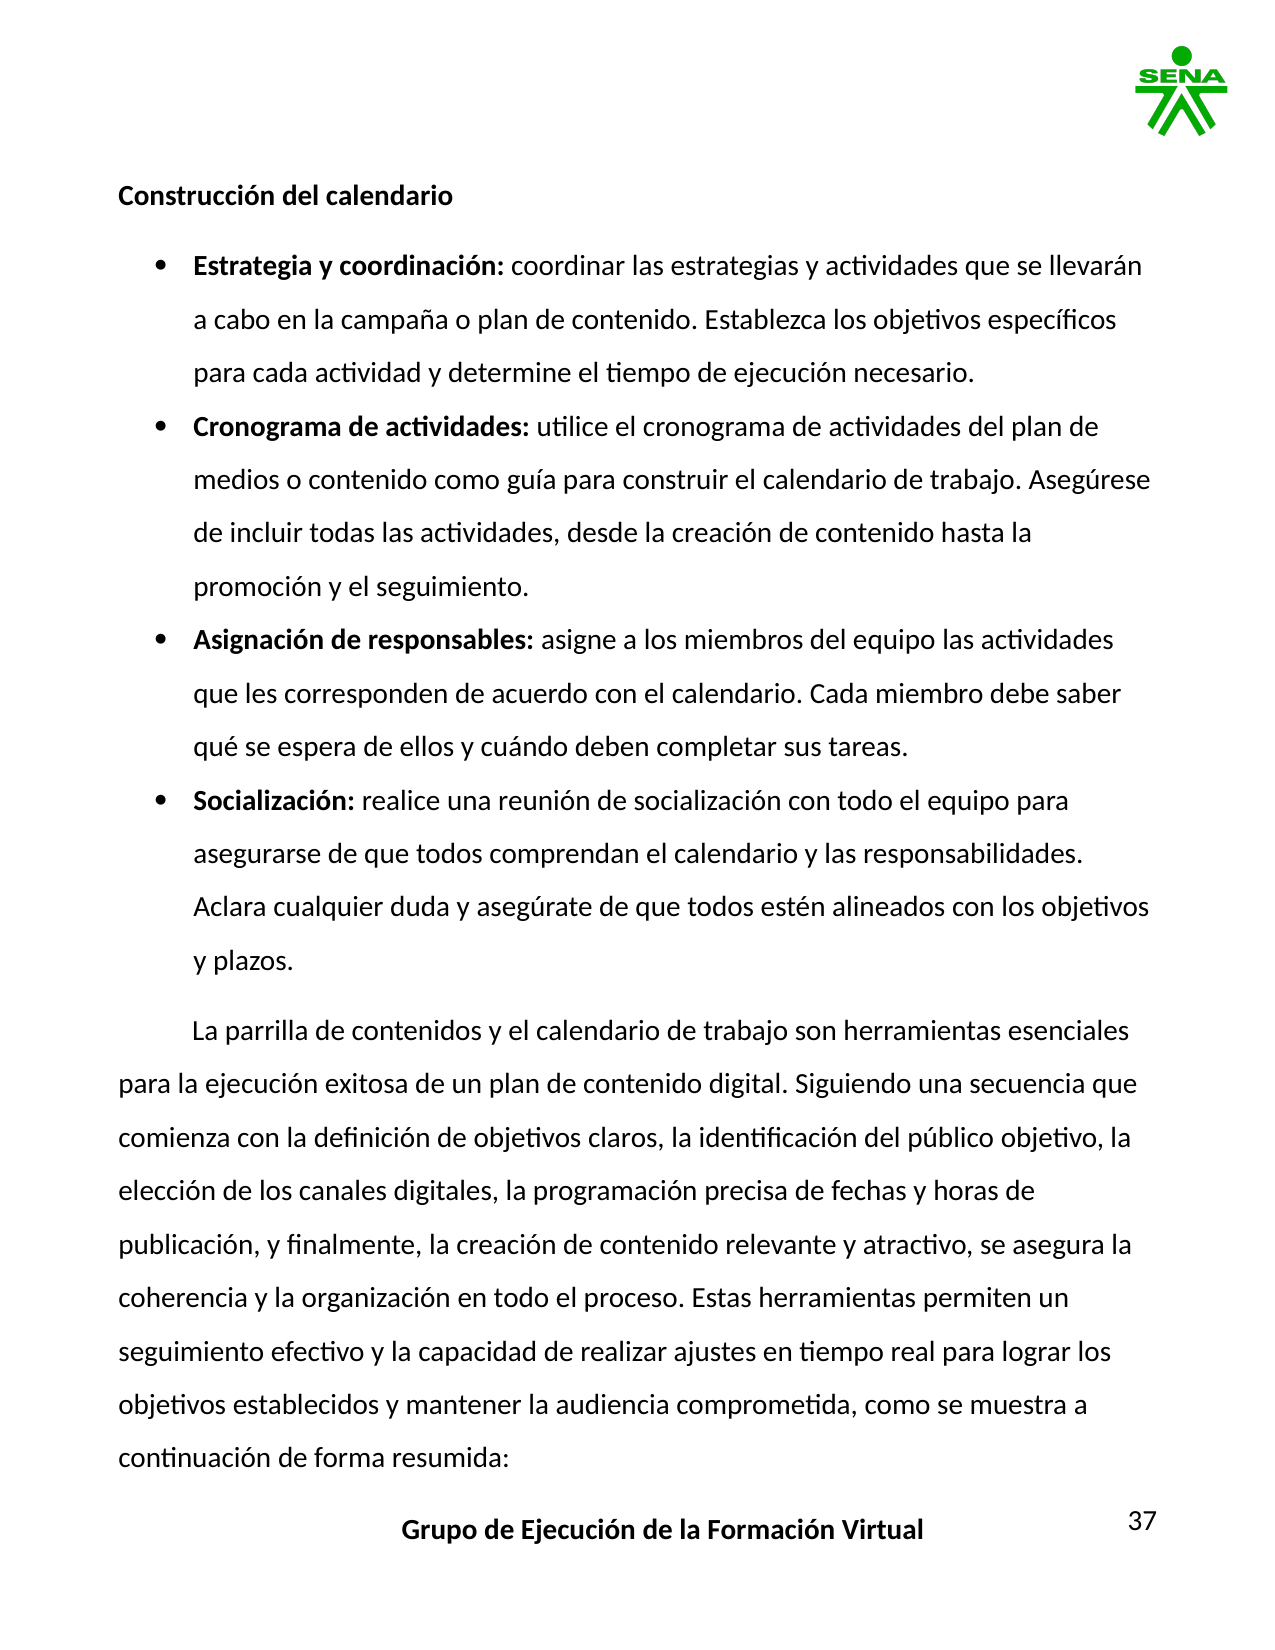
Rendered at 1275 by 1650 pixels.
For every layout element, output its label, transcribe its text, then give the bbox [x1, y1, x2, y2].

list Cronograma de actividades: utilice el cronograma de actividades del plan de medios o contenido como guía para construir el calendario de trabajo. Asegúrese de incluir todas las actividades, desde la creación de contenido hasta la promoción y el seguimiento. [156, 408, 1157, 603]
list Socialización: realice una reunión de socialización con todo el equipo para asegurarse de que todos comprendan el calendario y las responsabilidades. Aclara cualquier duda y asegúrate de que todos estén alineados con los objetivos y plazos. [156, 782, 1157, 978]
text Construcción del calendario [118, 177, 1157, 213]
list Asignación de responsables: asigne a los miembros del equipo las actividades que les corresponden de acuerdo con el calendario. Cada miembro debe saber qué se espera de ellos y cuándo deben completar sus tareas. [156, 621, 1157, 764]
list Estrategia y coordinación: coordinar las estrategias y actividades que se llevarán a cabo en la campaña o plan de contenido. Establezca los objetivos específicos para cada actividad y determine el tiempo de ejecución necesario. [156, 247, 1157, 390]
picture [1135, 46, 1228, 136]
text La parrilla de contenidos y el calendario de trabajo son herramientas esenciales para la ejecución exitosa de un plan de contenido digital. Siguiendo una secuencia que comienza con la definición de objetivos claros, la identificación del público objetivo, la elección de los canales digitales, la programación precisa de fechas y horas de publicación, y finalmente, la creación de contenido relevante y atractivo, se asegura la coherencia y la organización en todo el proceso. Estas herramientas permiten un seguimiento efectivo y la capacidad de realizar ajustes en tiempo real para lograr los objetivos establecidos y mantener la audiencia comprometida, como se muestra a continuación de forma resumida: [118, 1012, 1157, 1475]
